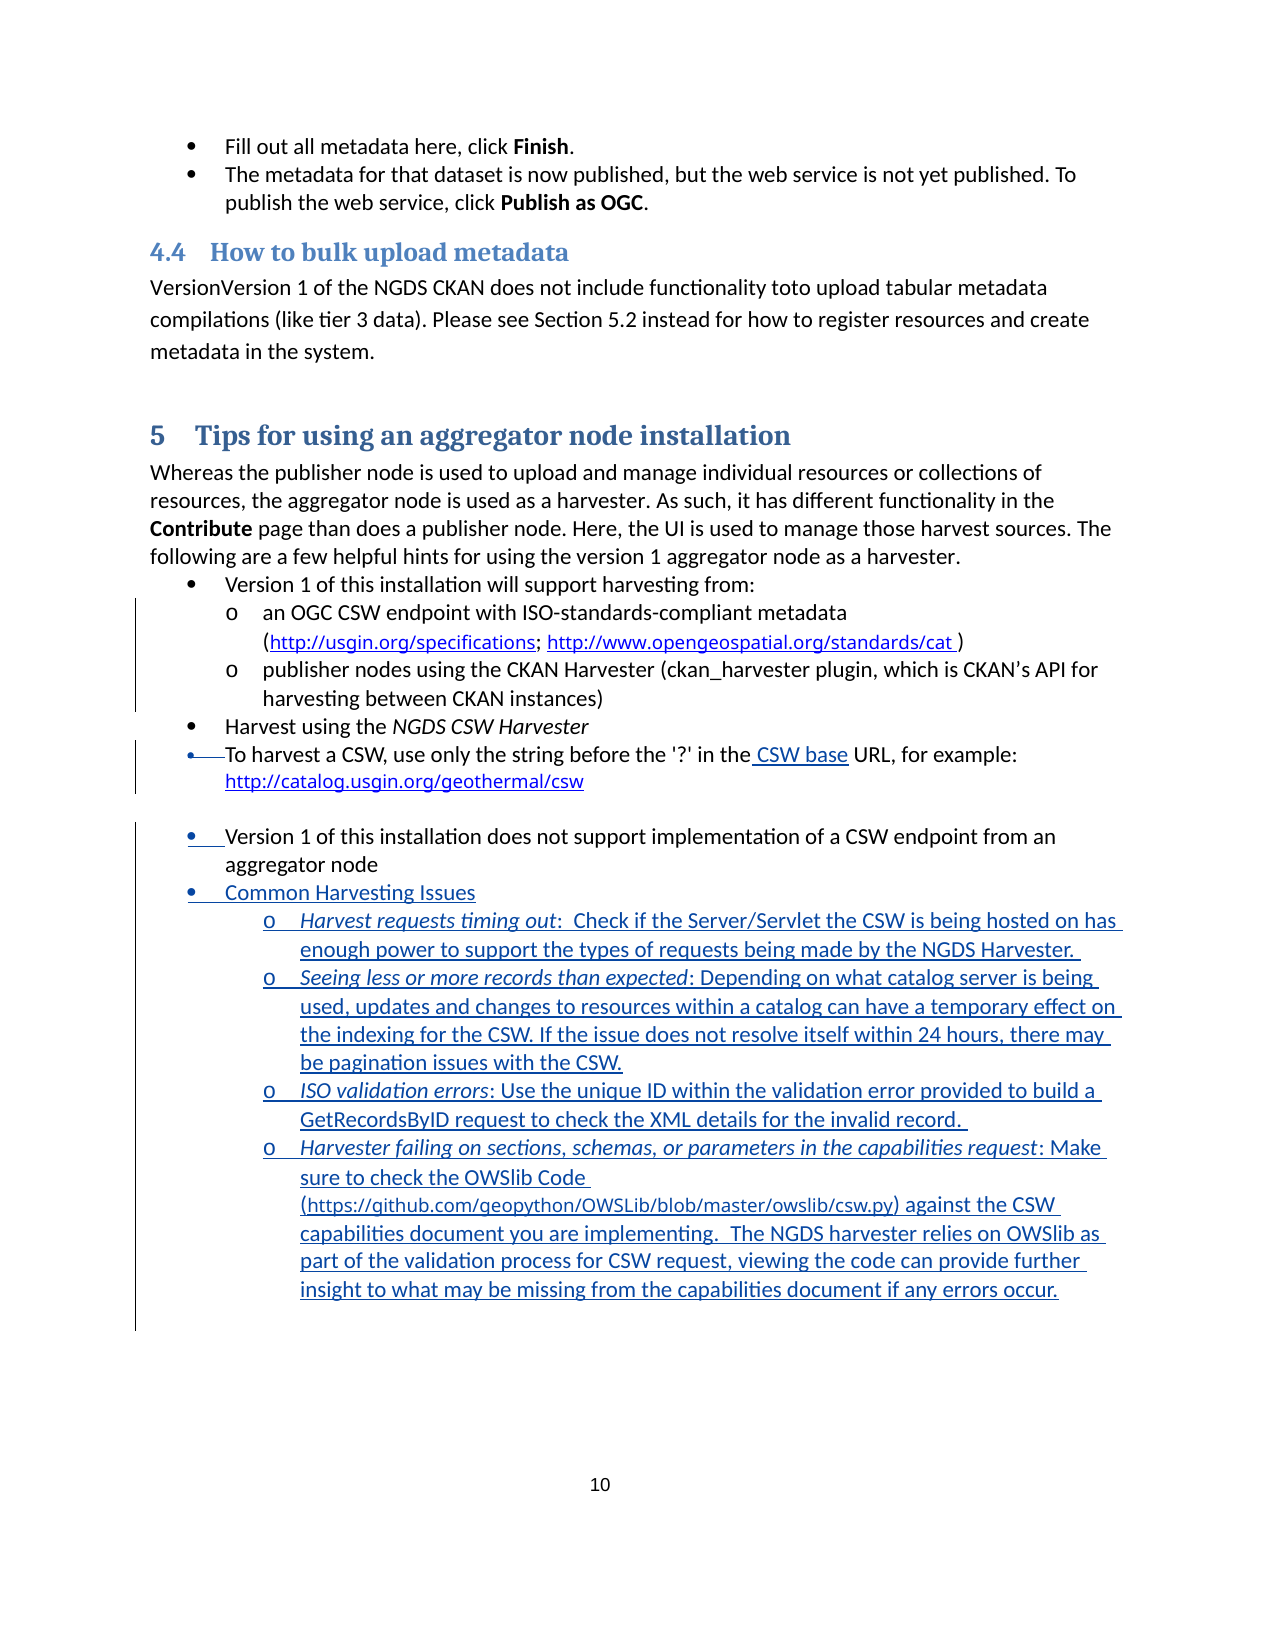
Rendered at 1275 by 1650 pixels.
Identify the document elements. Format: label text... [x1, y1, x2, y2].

list To harvest a CSW, use only the string before the '?' in the URL, for example: http://catalog.usgin.org/geothermal/csw [187, 740, 1125, 822]
text VersionVersion 1 of the NGDS CKAN does not include functionality toto upload tabular metadata compilations (like tier 3 data). Please see Section 5.2 instead for how to register resources and create metadata in the system. [150, 273, 1125, 365]
list Fill out all metadata here, click Finish. [187, 132, 1125, 160]
list an OGC CSW endpoint with ISO-standards-compliant metadata (http://usgin.org/specifications; http://www.opengeospatial.org/standards/cat ) [225, 598, 1125, 655]
list Harvest using the NGDS CSW Harvester [187, 712, 1125, 740]
list publisher nodes using the CKAN Harvester (ckan_harvester plugin, which is CKAN’s API for harvesting between CKAN instances) [225, 655, 1125, 712]
subtitle Tips for using an aggregator node installation [150, 419, 1125, 453]
list The metadata for that dataset is now published, but the web service is not yet published. To publish the web service, click Publish as OGC. [187, 160, 1125, 216]
subtitle How to bulk upload metadata [150, 237, 1125, 268]
list Version 1 of this installation does not support implementation of a CSW endpoint from an aggregator node [187, 822, 1125, 878]
list Version 1 of this installation will support harvesting from: [187, 570, 1125, 598]
text Whereas the publisher node is used to upload and manage individual resources or collections of resources, the aggregator node is used as a harvester. As such, it has different functionality in the Contribute page than does a publisher node. Here, the UI is used to manage those harvest sources. The following are a few helpful hints for using the version 1 aggregator node as a harvester. [150, 458, 1125, 570]
